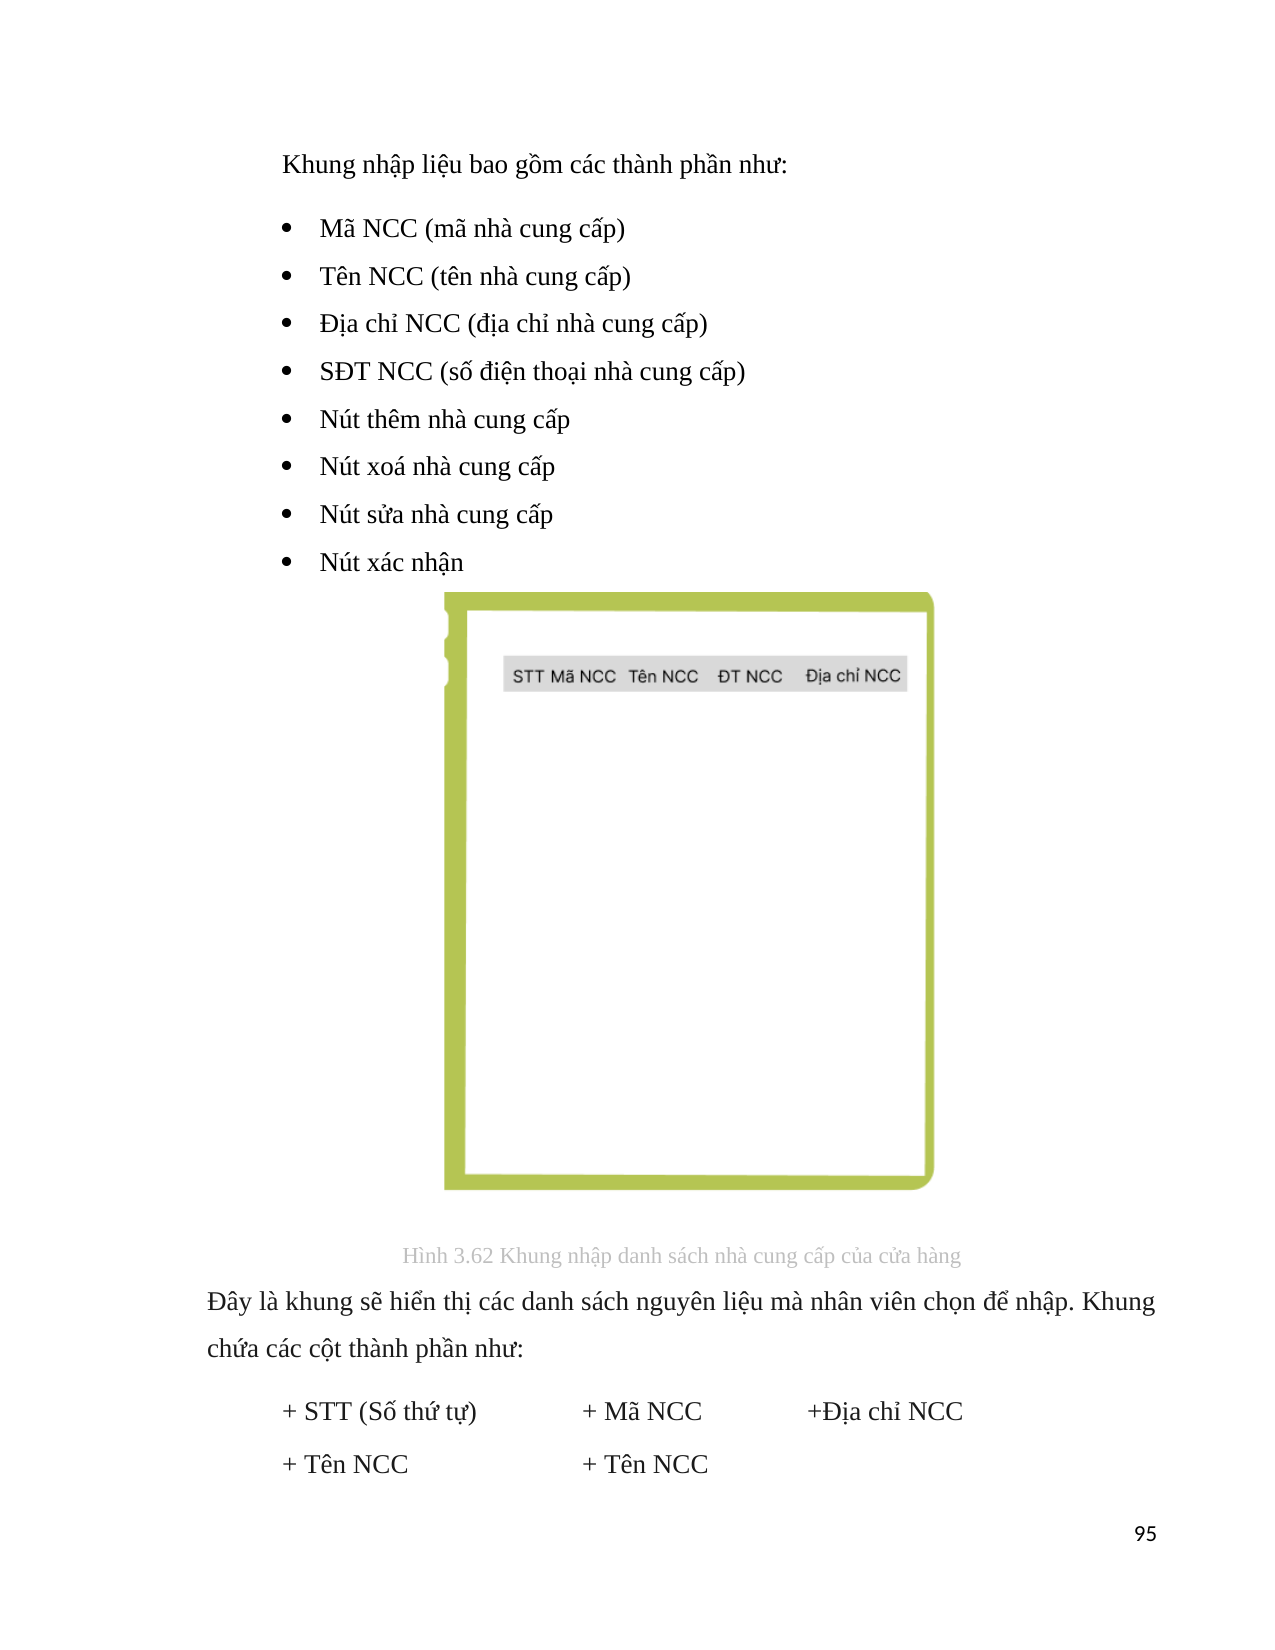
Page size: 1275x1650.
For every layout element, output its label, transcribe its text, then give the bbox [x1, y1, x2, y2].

text Hình 3.62 Khung nhập danh sách nhà cung cấp của cửa hàng [207, 1242, 1157, 1269]
text + Tên NCC + Tên NCC [207, 1448, 1157, 1479]
picture [444, 592, 957, 1226]
list Nút sửa nhà cung cấp [282, 498, 1157, 529]
list Nút xác nhận [282, 546, 1157, 577]
list Nút xoá nhà cung cấp [282, 451, 1157, 482]
list Tên NCC (tên nhà cung cấp) [282, 260, 1157, 291]
list Nút thêm nhà cung cấp [282, 403, 1157, 434]
text Đây là khung sẽ hiển thị các danh sách nguyên liệu mà nhân viên chọn để nhập. Khung chứa các cột thành phần như: [207, 1286, 1157, 1363]
list Mã NCC (mã nhà cung cấp) [282, 212, 1157, 243]
list SĐT NCC (số điện thoại nhà cung cấp) [282, 355, 1157, 386]
text + STT (Số thứ tự) + Mã NCC +Địa chỉ NCC [207, 1396, 1157, 1427]
list Địa chỉ NCC (địa chỉ nhà cung cấp) [282, 307, 1157, 339]
text Khung nhập liệu bao gồm các thành phần như: [207, 148, 1157, 179]
